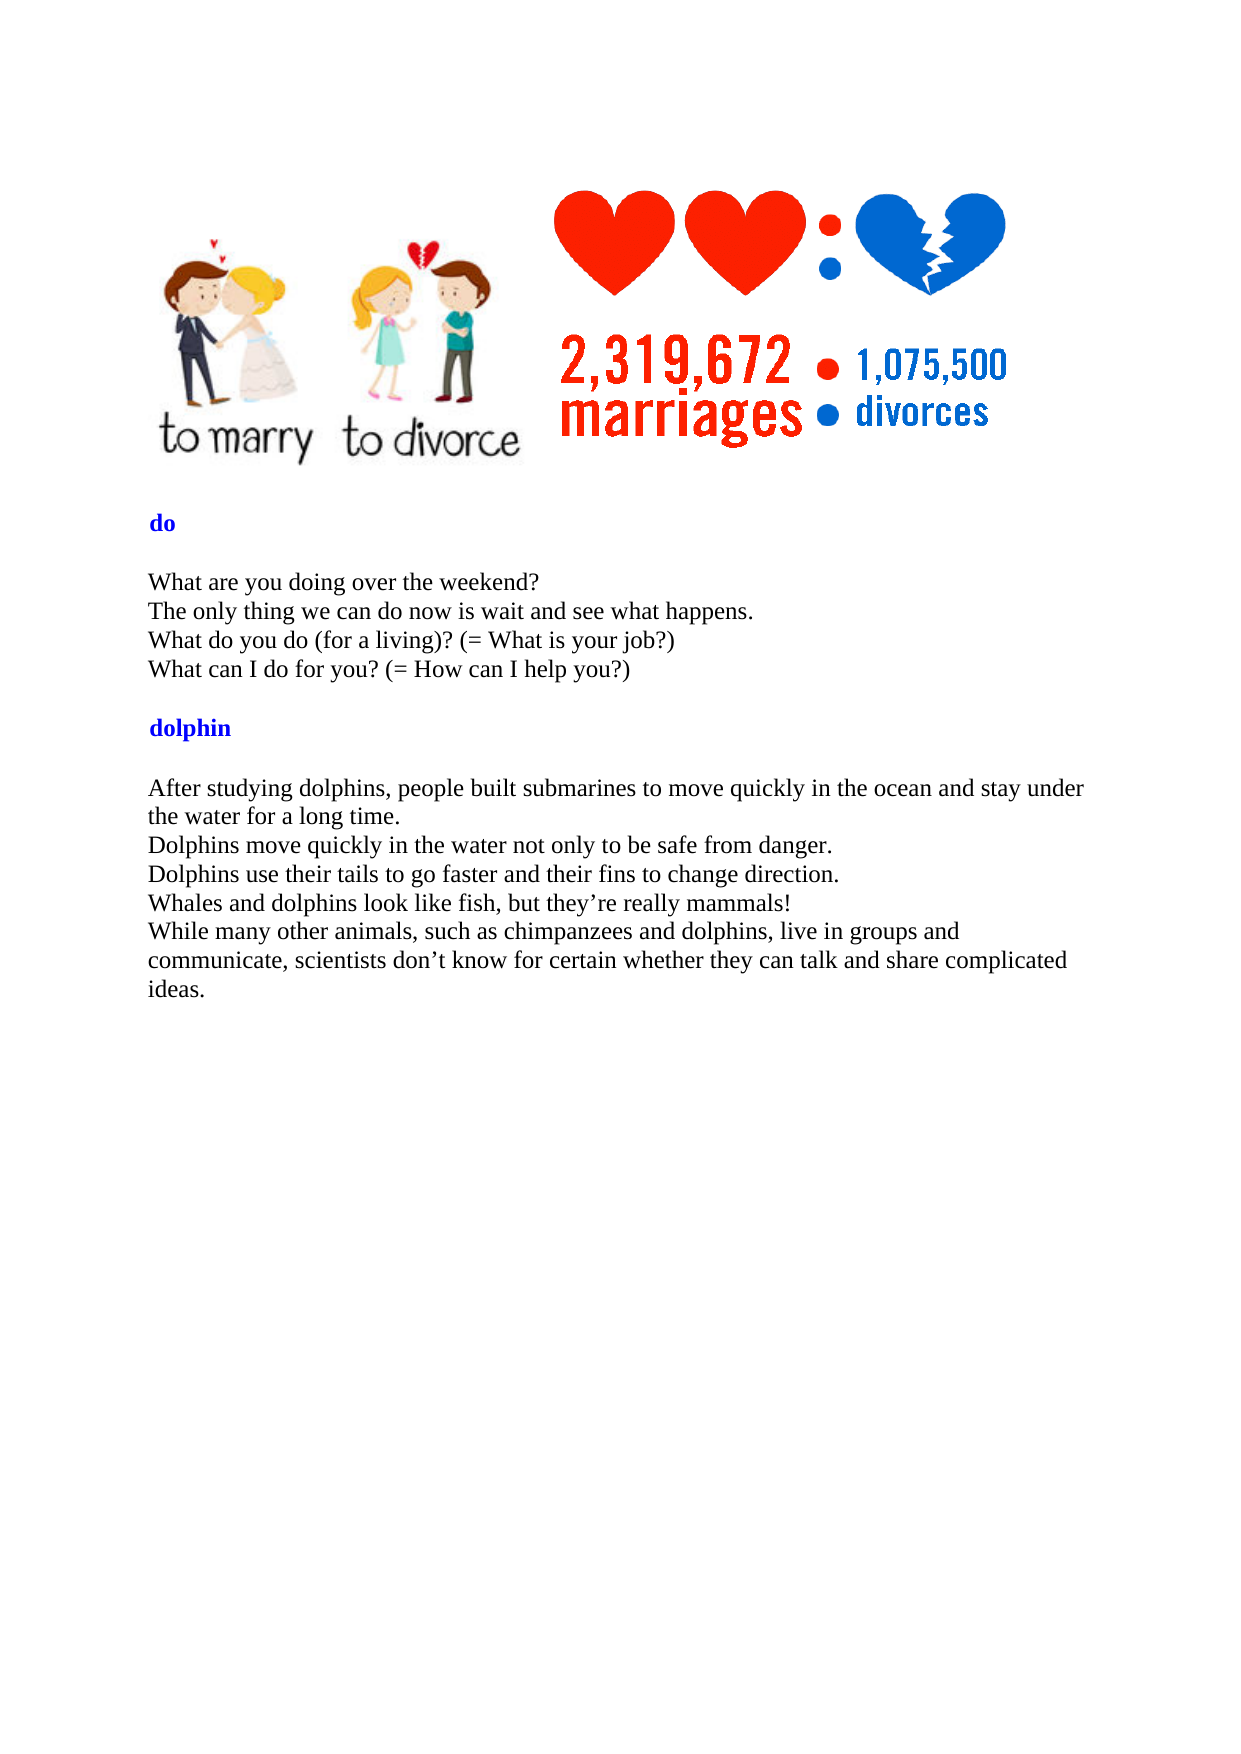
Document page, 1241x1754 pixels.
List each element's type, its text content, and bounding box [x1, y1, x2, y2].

text What are you doing over the weekend? The only thing we can do now is wait and see what happens. What do you do (for a living)? (= What is your job?) What can I do for you? (= How can I help you?) [148, 567, 1093, 682]
text After studying dolphins, people built submarines to move quickly in the ocean and stay under the water for a long time. Dolphins move quickly in the water not only to be safe from danger. Dolphins use their tails to go faster and their fins to change direction. Whales and dolphins look like fish, but they’re really mammals! While many other animals, such as chimpanzees and dolphins, live in groups and communicate, scientists don’t know for certain whether they can talk and share complicated ideas. [148, 773, 1093, 1003]
table_header do [148, 506, 494, 538]
picture [147, 147, 1027, 478]
table_header dolphin [148, 712, 494, 743]
